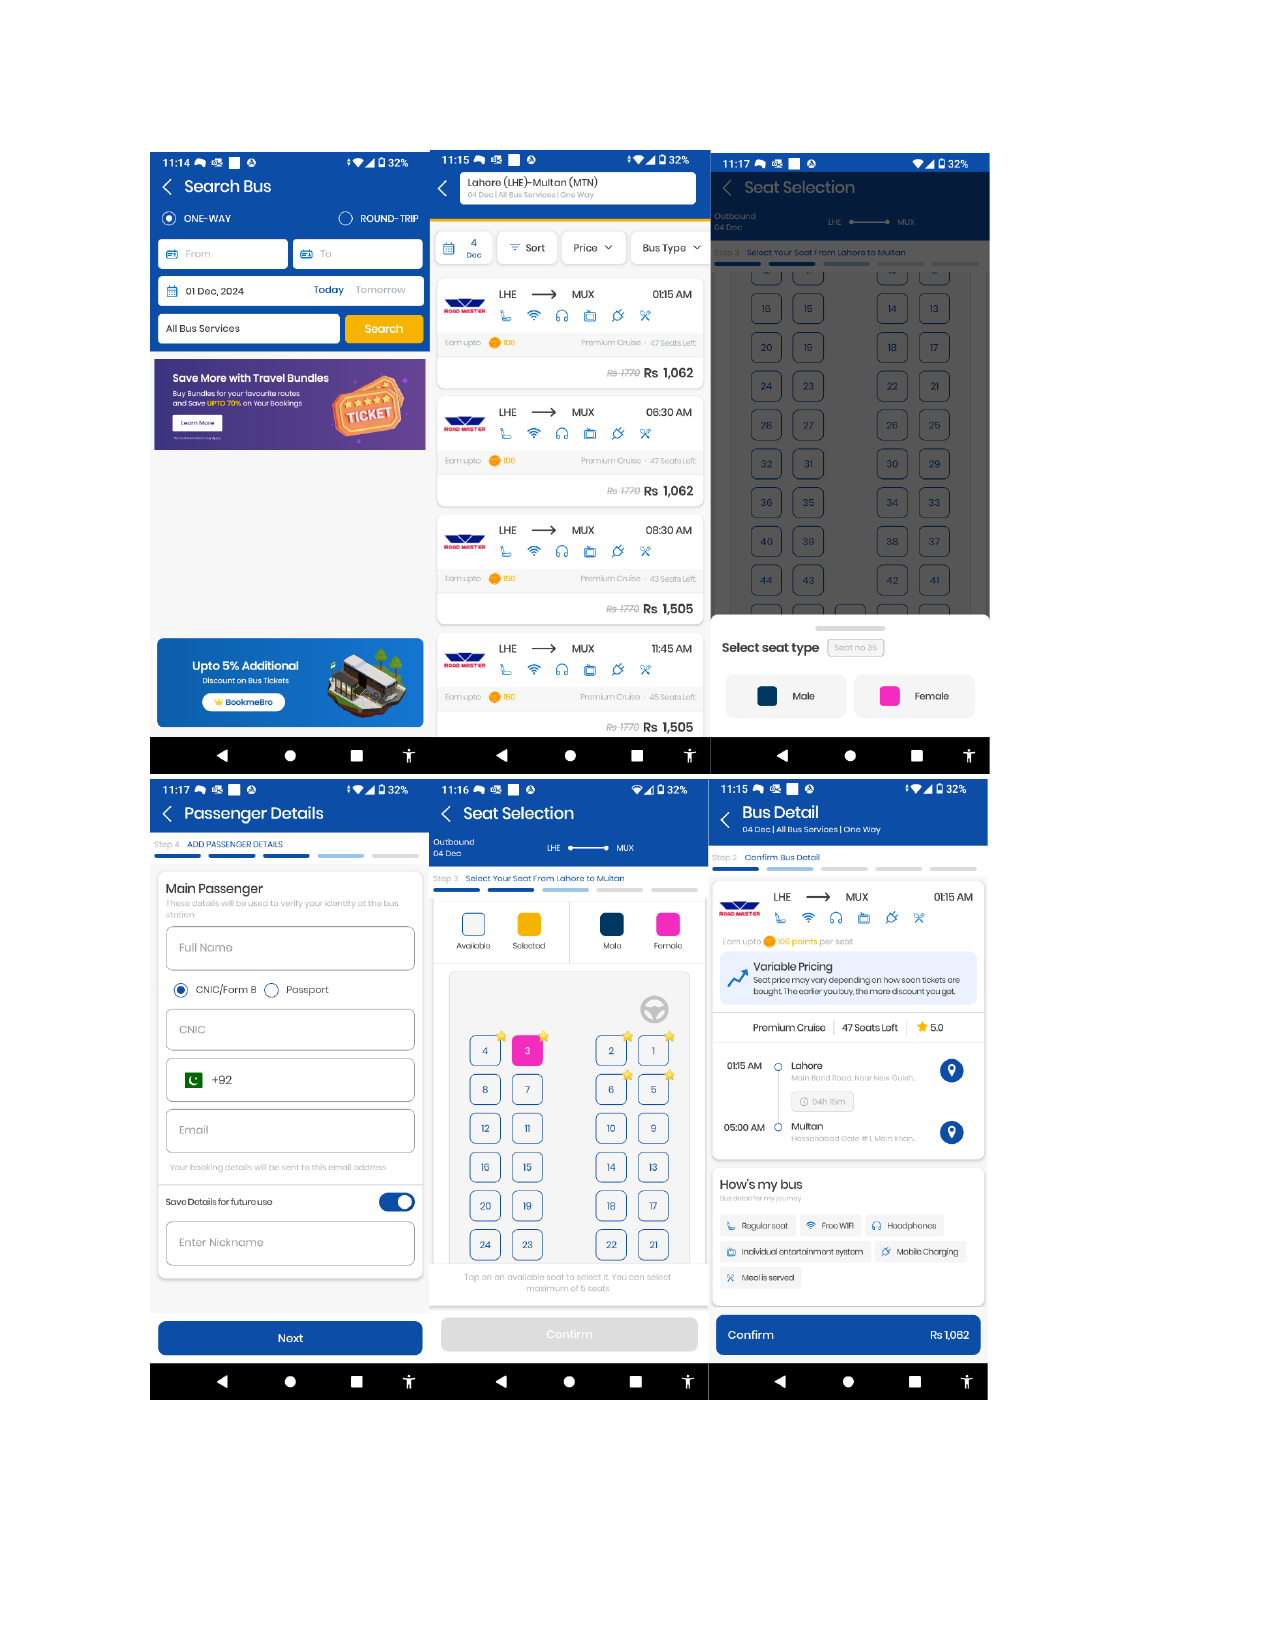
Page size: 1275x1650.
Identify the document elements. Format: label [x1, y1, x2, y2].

picture [150, 779, 988, 1400]
picture [150, 150, 990, 774]
